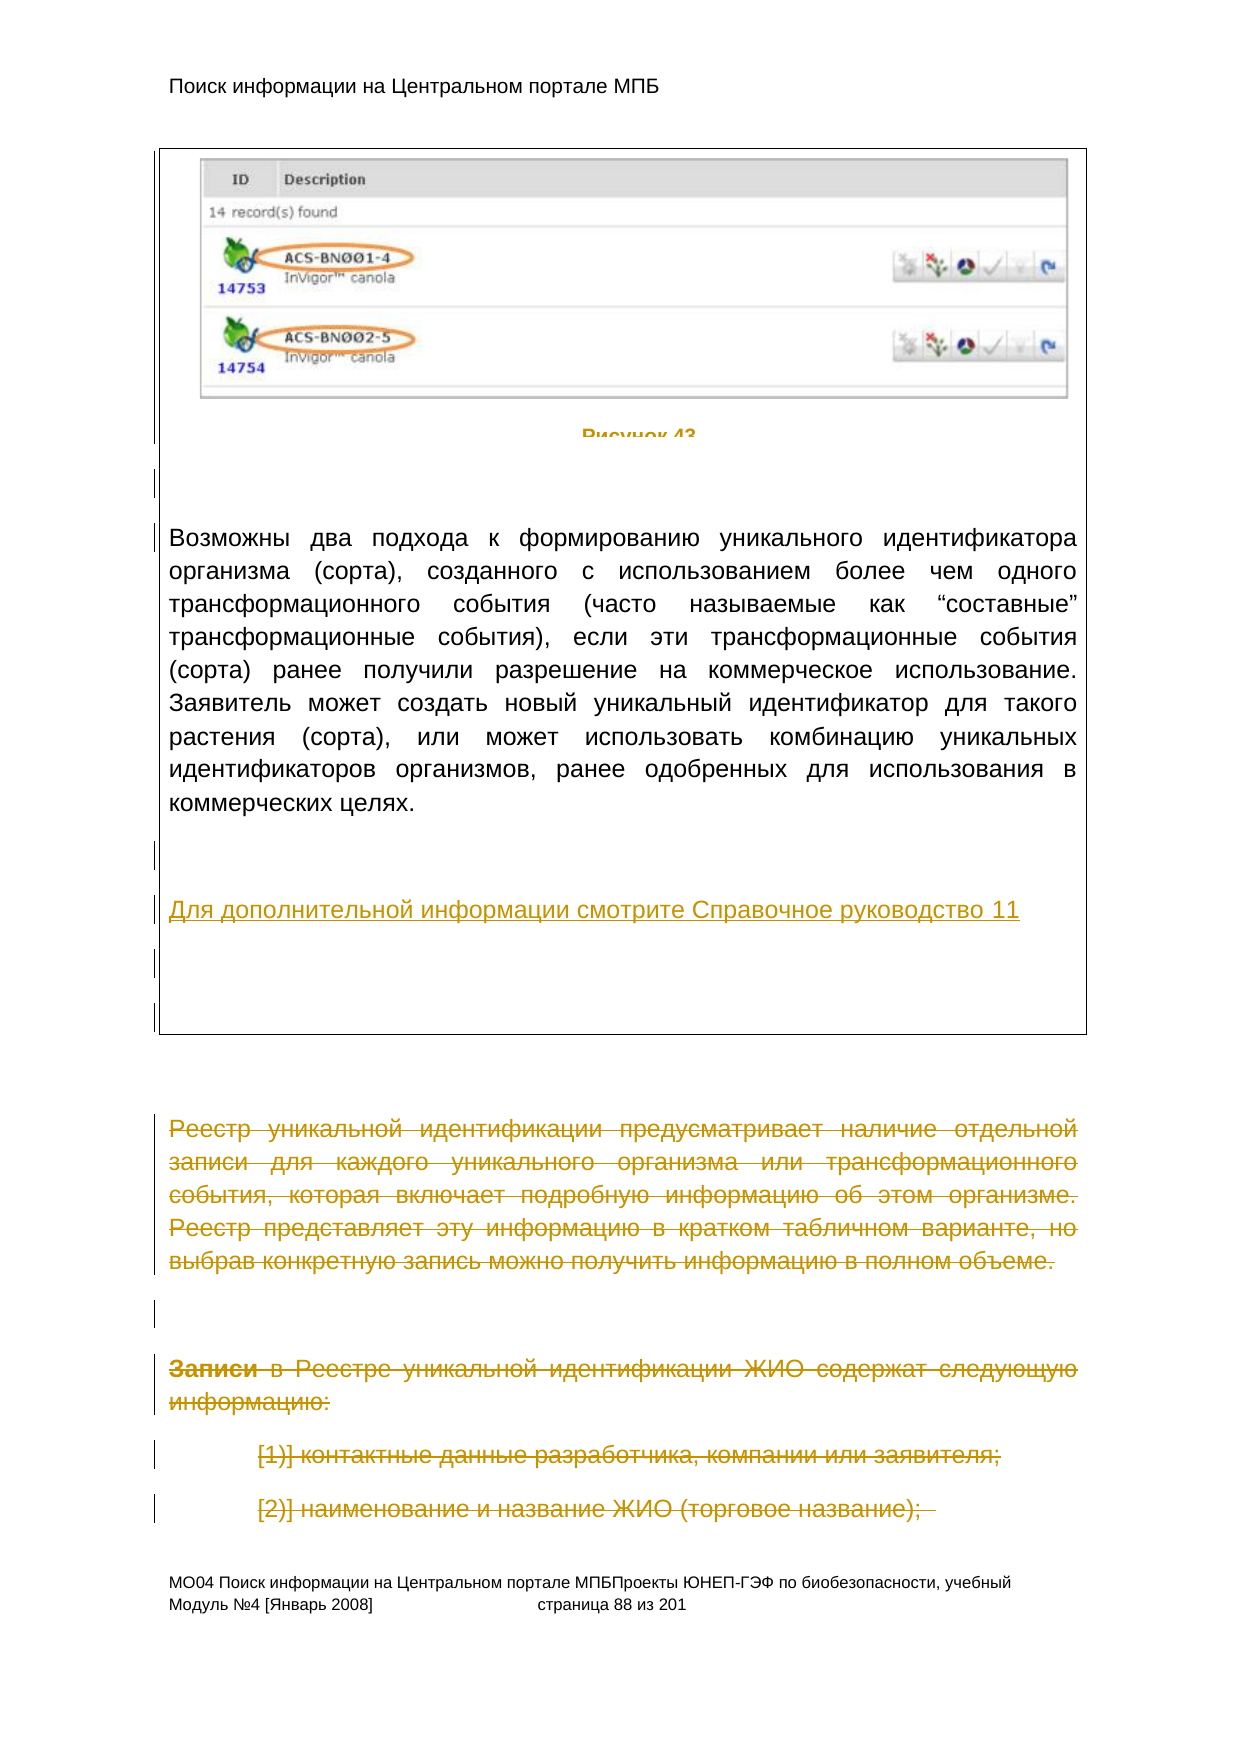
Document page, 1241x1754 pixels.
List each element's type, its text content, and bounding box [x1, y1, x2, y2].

text Возможны два подхода к формированию уникального идентификатора организма (сорта), созданного с использованием более чем одного трансформационного события (часто называемые как “составные” трансформационные события), если эти трансформационные события (сорта) ранее получили разрешение на коммерческое использование. Заявитель может создать новый уникальный идентификатор для такого растения (сорта), или может использовать комбинацию уникальных идентификаторов организмов, ранее одобренных для использования в коммерческих целях. [160, 520, 1086, 816]
picture [199, 158, 1069, 399]
